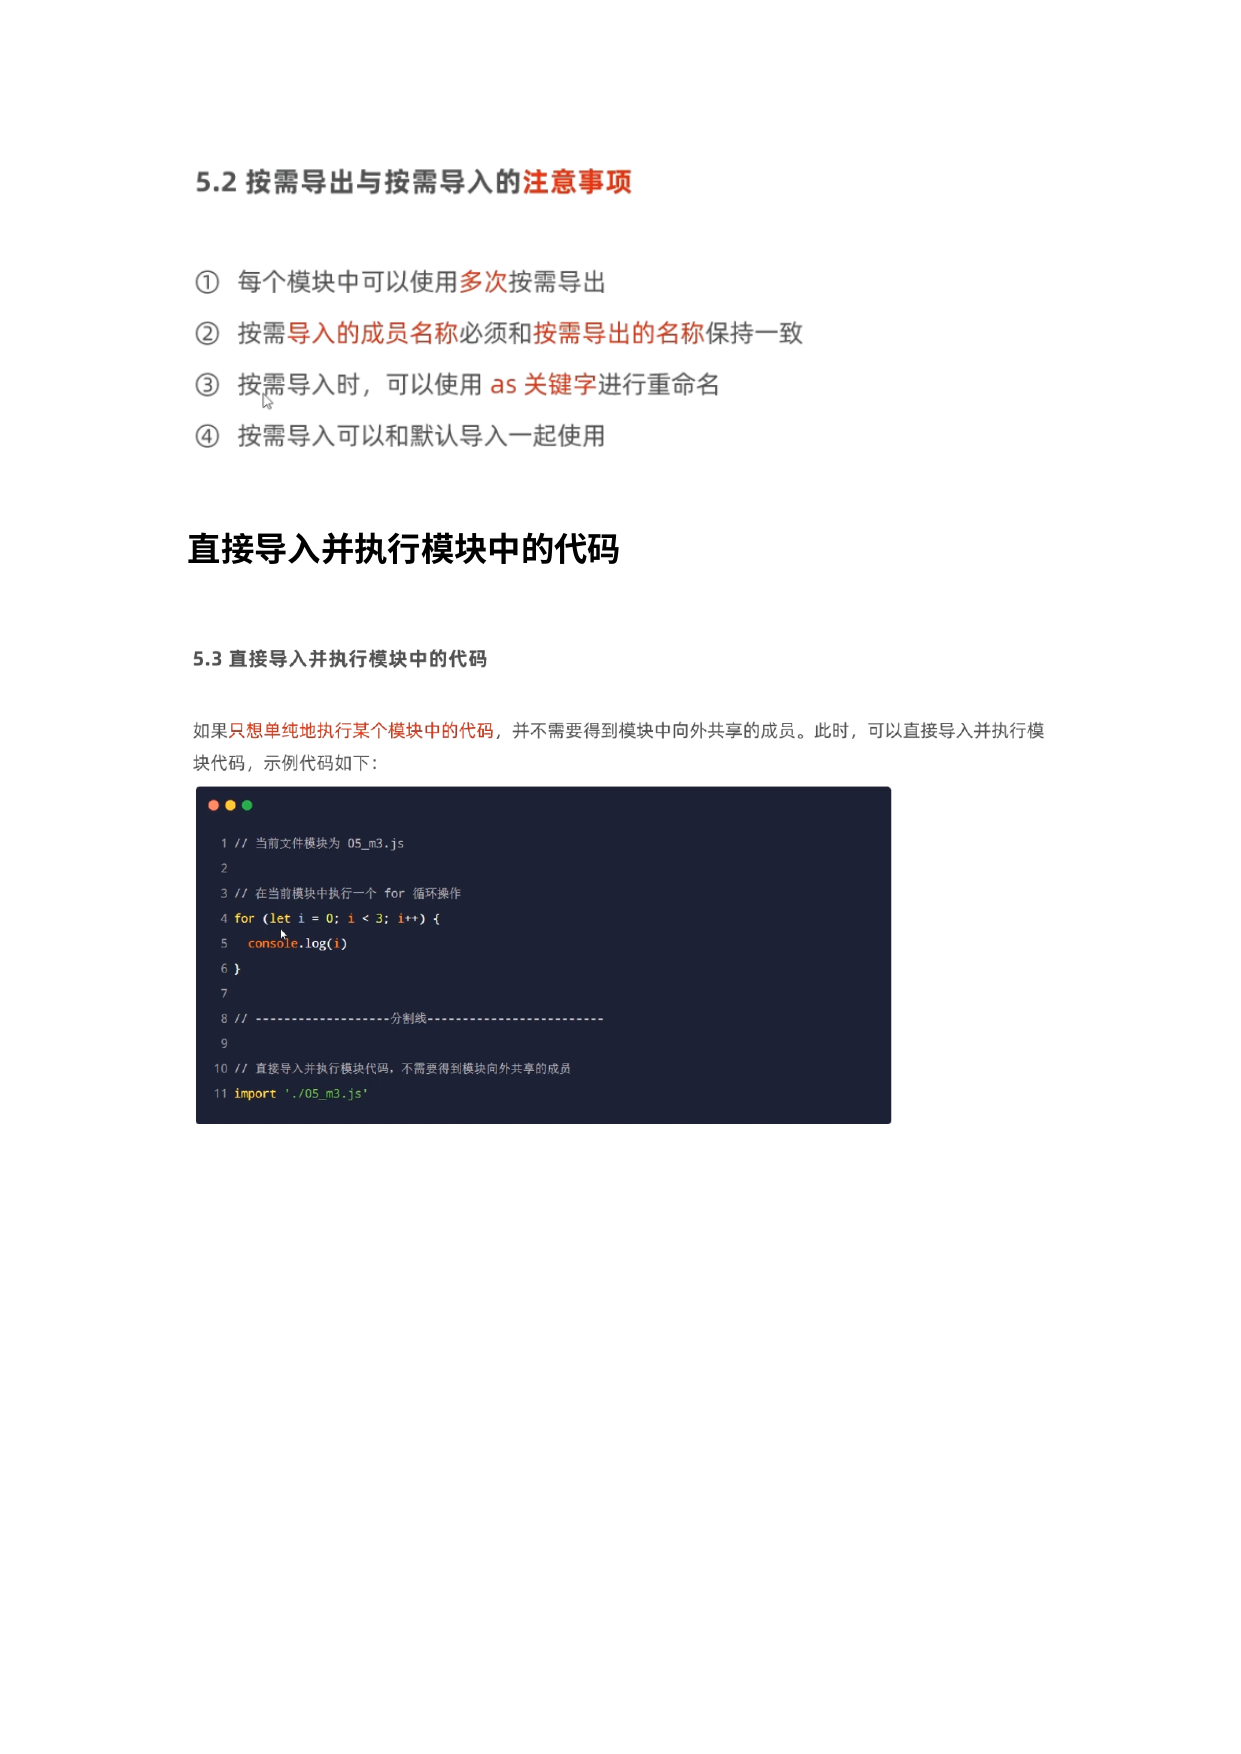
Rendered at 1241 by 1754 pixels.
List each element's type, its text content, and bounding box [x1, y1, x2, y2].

subtitle 直接导入并执行模块中的代码 [187, 514, 1053, 579]
picture [187, 641, 1053, 1124]
picture [187, 162, 834, 450]
